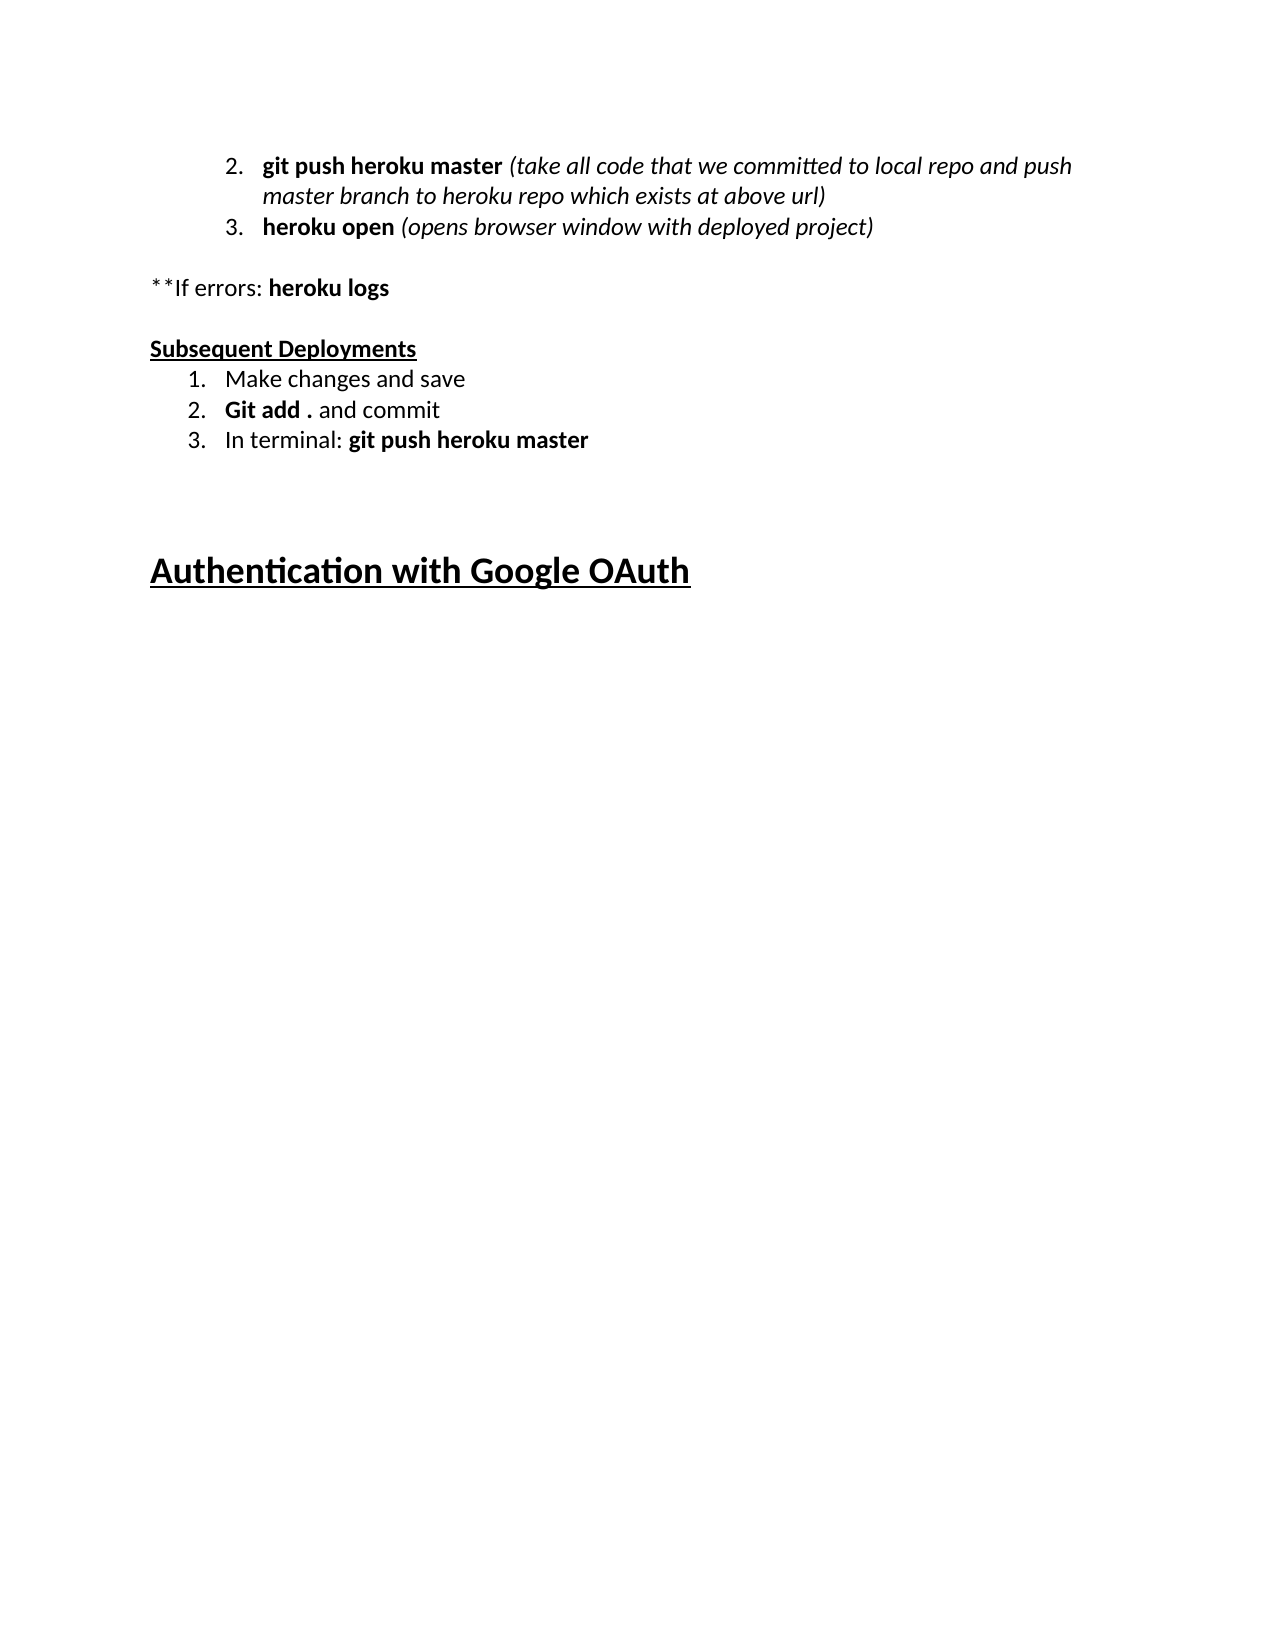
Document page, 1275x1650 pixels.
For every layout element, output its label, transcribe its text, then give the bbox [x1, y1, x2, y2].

text **If errors: heroku logs [150, 272, 1125, 303]
text Subsequent Deployments [150, 333, 1125, 364]
list heroku open (opens browser window with deployed project) [225, 211, 1125, 242]
list In terminal: git push heroku master [187, 425, 1125, 455]
list Make changes and save [187, 364, 1125, 394]
text Authentication with Google OAuth [150, 547, 1125, 593]
list Git add . and commit [187, 394, 1125, 425]
list git push heroku master (take all code that we committed to local repo and push master branch to heroku repo which exists at above url) [225, 150, 1125, 211]
